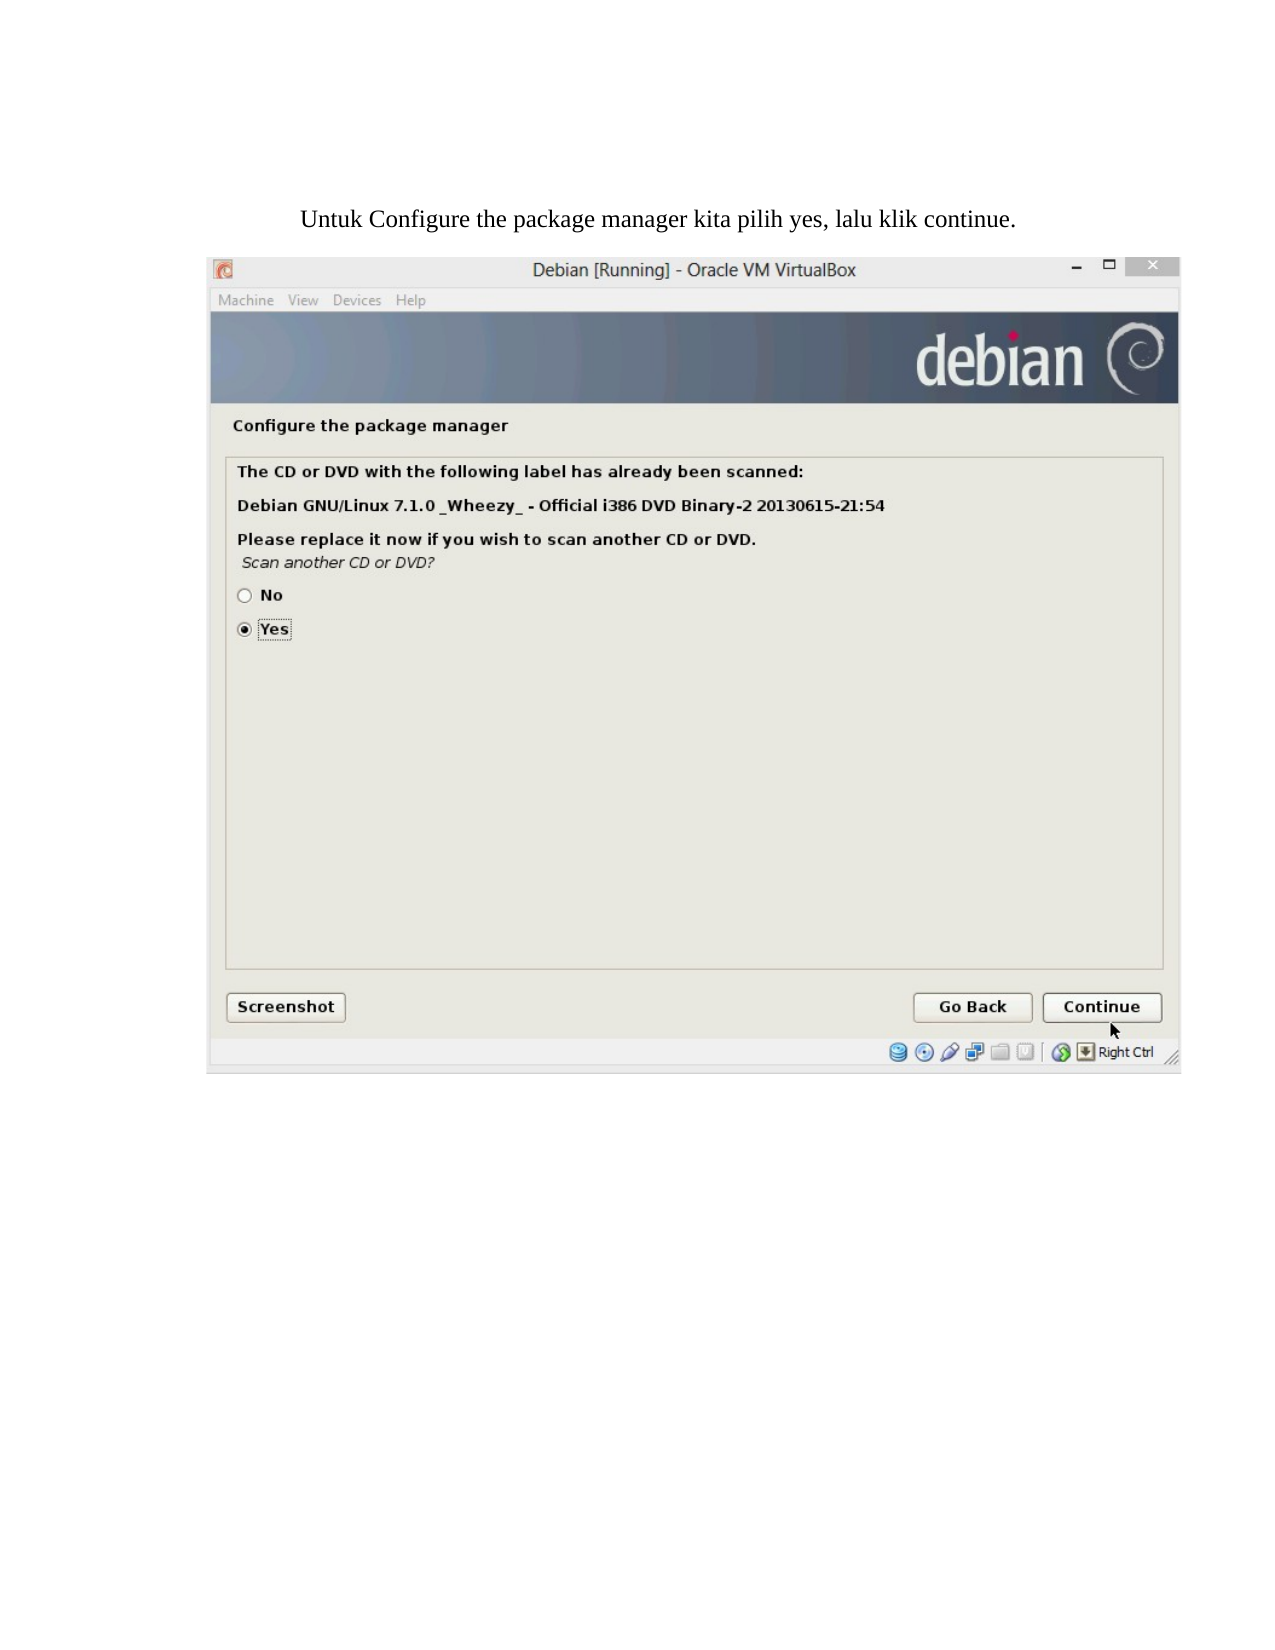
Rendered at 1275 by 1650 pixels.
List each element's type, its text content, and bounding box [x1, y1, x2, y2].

text Untuk Configure the package manager kita pilih yes, lalu klik continue. [206, 204, 1125, 233]
picture [206, 257, 1182, 1074]
